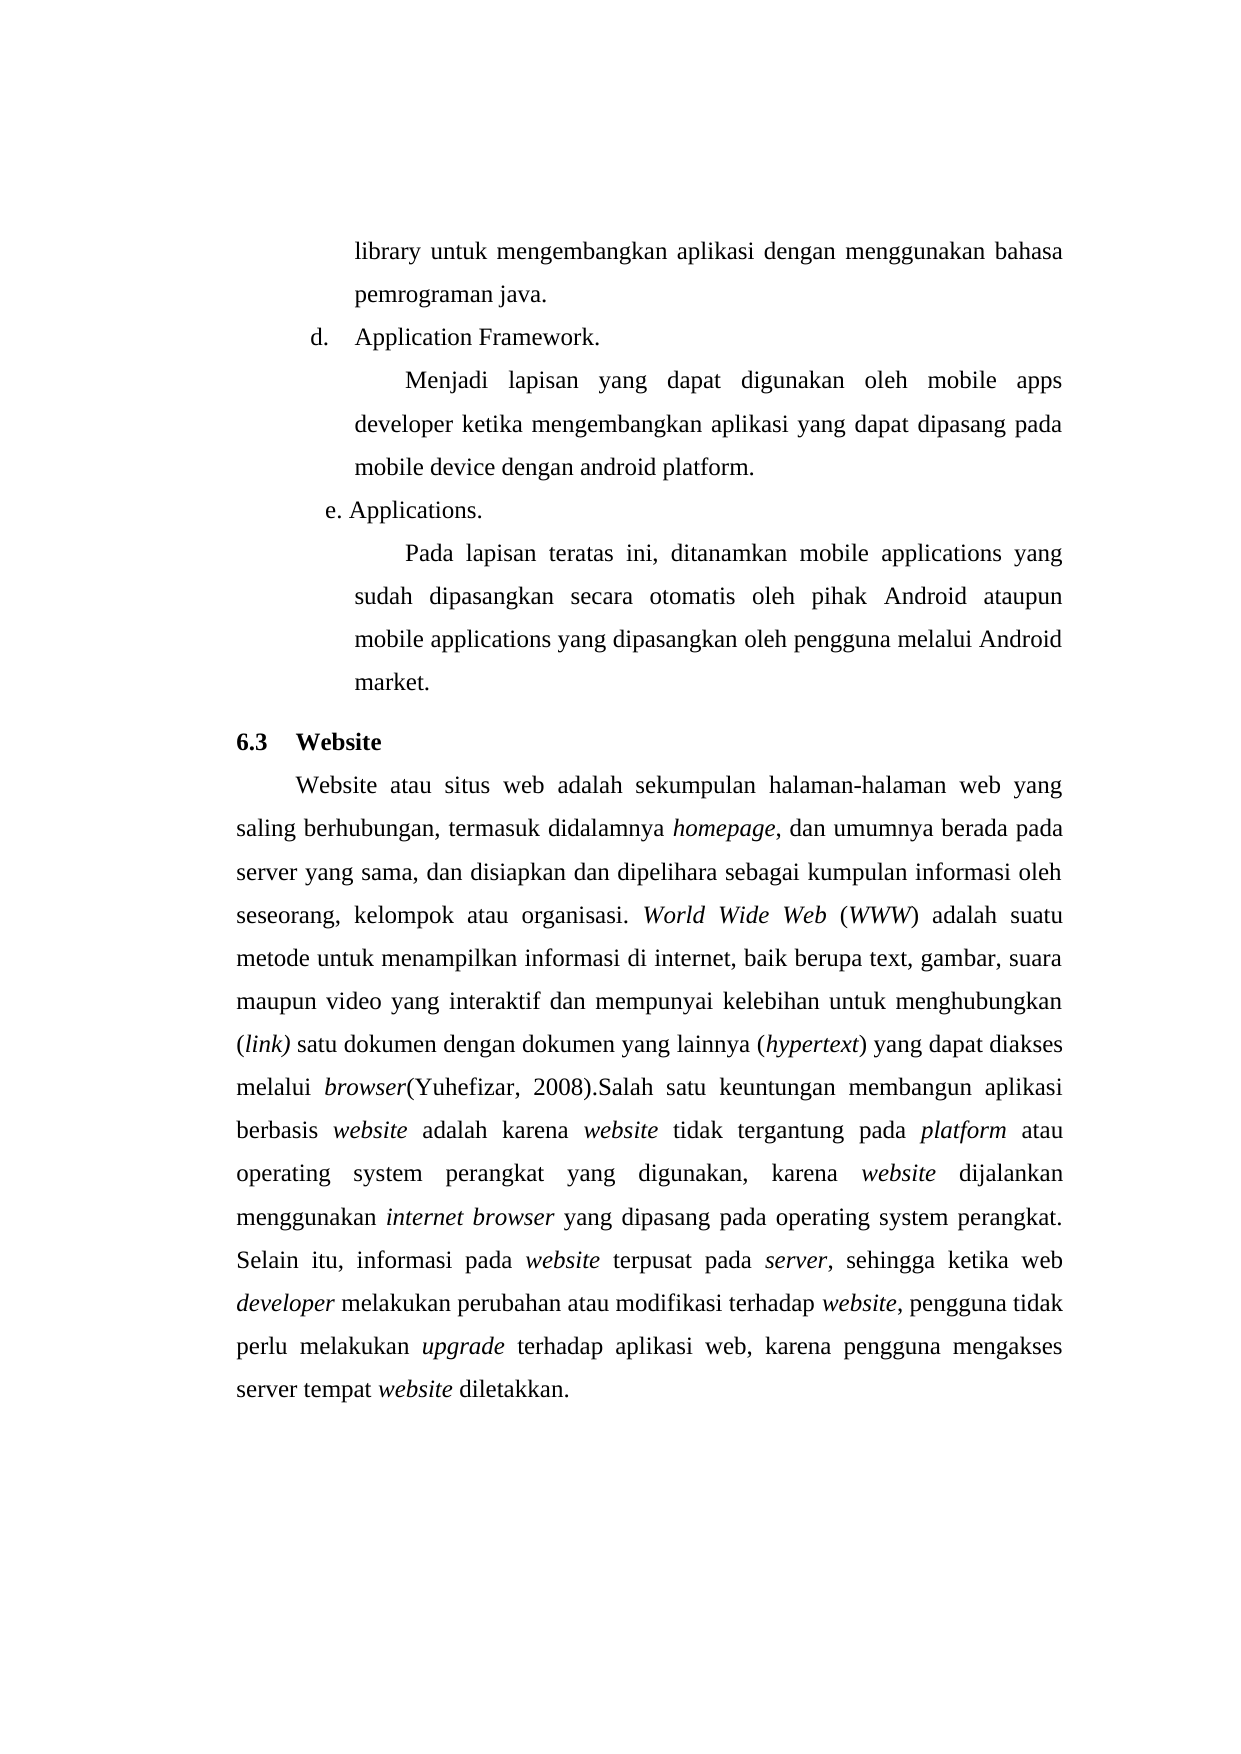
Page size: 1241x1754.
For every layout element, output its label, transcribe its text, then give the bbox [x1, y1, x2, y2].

list Application Framework. [310, 322, 1063, 351]
list Applications. [325, 495, 1063, 524]
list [354, 236, 1063, 308]
text Website atau situs web adalah sekumpulan halaman-halaman web yang saling berhubungan, termasuk didalamnya homepage, dan umumnya berada pada server yang sama, dan disiapkan dan dipelihara sebagai kumpulan informasi oleh seseorang, kelompok atau organisasi. World Wide Web (WWW) adalah suatu metode untuk menampilkan informasi di internet, baik berupa text, gambar, suara maupun video yang interaktif dan mempunyai kelebihan untuk menghubungkan (link) satu dokumen dengan dokumen yang lainnya (hypertext) yang dapat diakses melalui browser(Yuhefizar, 2008).Salah satu keuntungan membangun aplikasi berbasis website adalah karena website tidak tergantung pada platform atau operating system perangkat yang digunakan, karena website dijalankan menggunakan internet browser yang dipasang pada operating system perangkat. Selain itu, informasi pada website terpusat pada server, sehingga ketika web developer melakukan perubahan atau modifikasi terhadap website, pengguna tidak perlu melakukan upgrade terhadap aplikasi web, karena pengguna mengakses server tempat website diletakkan. [236, 770, 1063, 1403]
list Pada lapisan teratas ini, ditanamkan mobile applications yang sudah dipasangkan secara otomatis oleh pihak Android ataupun mobile applications yang dipasangkan oleh pengguna melalui Android market. [354, 538, 1063, 696]
subtitle Website [236, 727, 1063, 756]
list Menjadi lapisan yang dapat digunakan oleh mobile apps developer ketika mengembangkan aplikasi yang dapat dipasang pada mobile device dengan android platform. [354, 366, 1063, 481]
